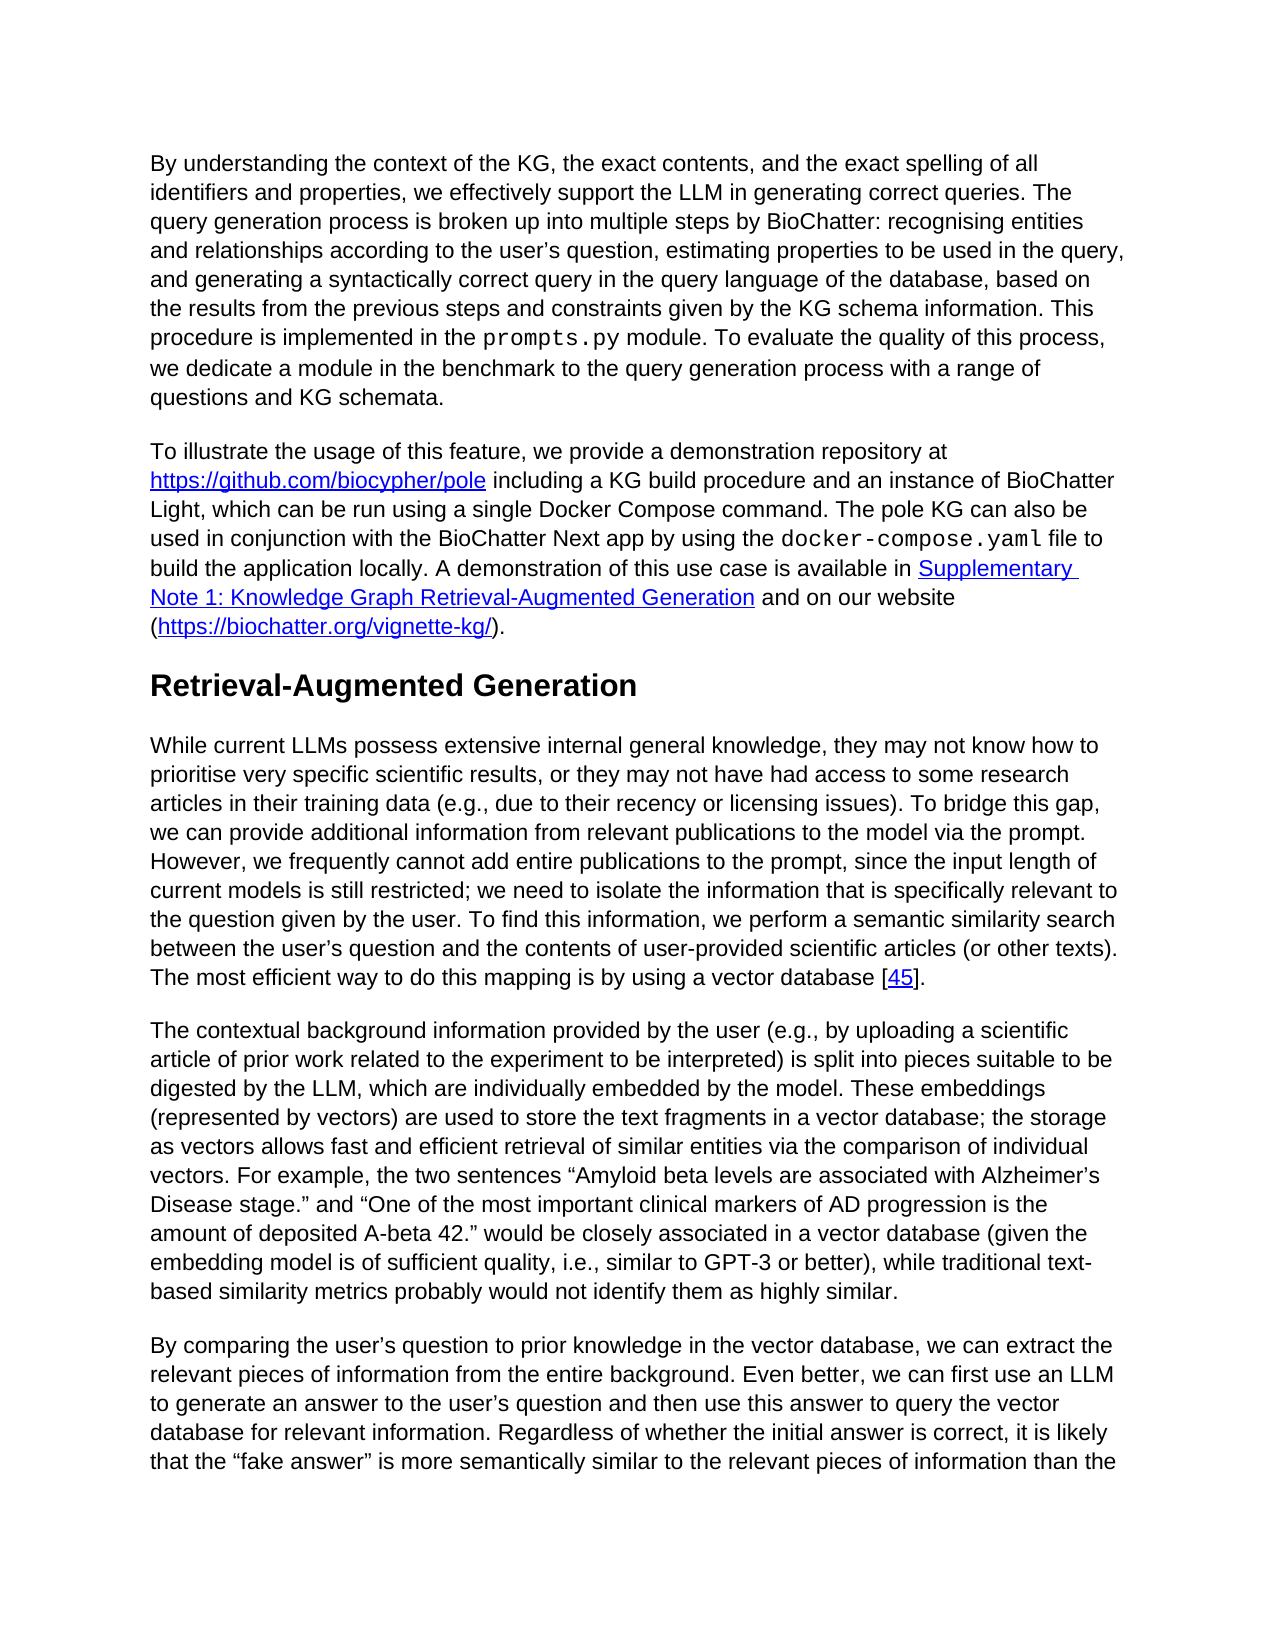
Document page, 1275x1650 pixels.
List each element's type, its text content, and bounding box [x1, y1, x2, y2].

text By understanding the context of the KG, the exact contents, and the exact spelling of all identifiers and properties, we effectively support the LLM in generating correct queries. The query generation process is broken up into multiple steps by BioChatter: recognising entities and relationships according to the user’s question, estimating properties to be used in the query, and generating a syntactically correct query in the query language of the database, based on the results from the previous steps and constraints given by the KG schema information. This procedure is implemented in the prompts.py module. To evaluate the quality of this process, we dedicate a module in the benchmark to the query generation process with a range of questions and KG schemata. [150, 150, 1125, 410]
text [150, 1332, 1125, 1474]
text To illustrate the usage of this feature, we provide a demonstration repository at https://github.com/biocypher/pole including a KG build procedure and an instance of BioChatter Light, which can be run using a single Docker Compose command. The pole KG can also be used in conjunction with the BioChatter Next app by using the docker-compose.yaml file to build the application locally. A demonstration of this use case is available in Supplementary Note 1: Knowledge Graph Retrieval-Augmented Generation and on our website (https://biochatter.org/vignette-kg/). [150, 438, 1125, 640]
text The contextual background information provided by the user (e.g., by uploading a scientific article of prior work related to the experiment to be interpreted) is split into pieces suitable to be digested by the LLM, which are individually embedded by the model. These embeddings (represented by vectors) are used to store the text fragments in a vector database; the storage as vectors allows fast and efficient retrieval of similar entities via the comparison of individual vectors. For example, the two sentences “Amyloid beta levels are associated with Alzheimer’s Disease stage.” and “One of the most important clinical markers of AD progression is the amount of deposited A-beta 42.” would be closely associated in a vector database (given the embedding model is of sufficient quality, i.e., similar to GPT-3 or better), while traditional text-based similarity metrics probably would not identify them as highly similar. [150, 1017, 1125, 1304]
text While current LLMs possess extensive internal general knowledge, they may not know how to prioritise very specific scientific results, or they may not have had access to some research articles in their training data (e.g., due to their recency or licensing issues). To bridge this gap, we can provide additional information from relevant publications to the model via the prompt. However, we frequently cannot add entire publications to the prompt, since the input length of current models is still restricted; we need to isolate the information that is specifically relevant to the question given by the user. To find this information, we perform a semantic similarity search between the user’s question and the contents of user-provided scientific articles (or other texts). The most efficient way to do this mapping is by using a vector database [45]. [150, 732, 1125, 990]
subtitle Retrieval-Augmented Generation [150, 667, 1125, 703]
